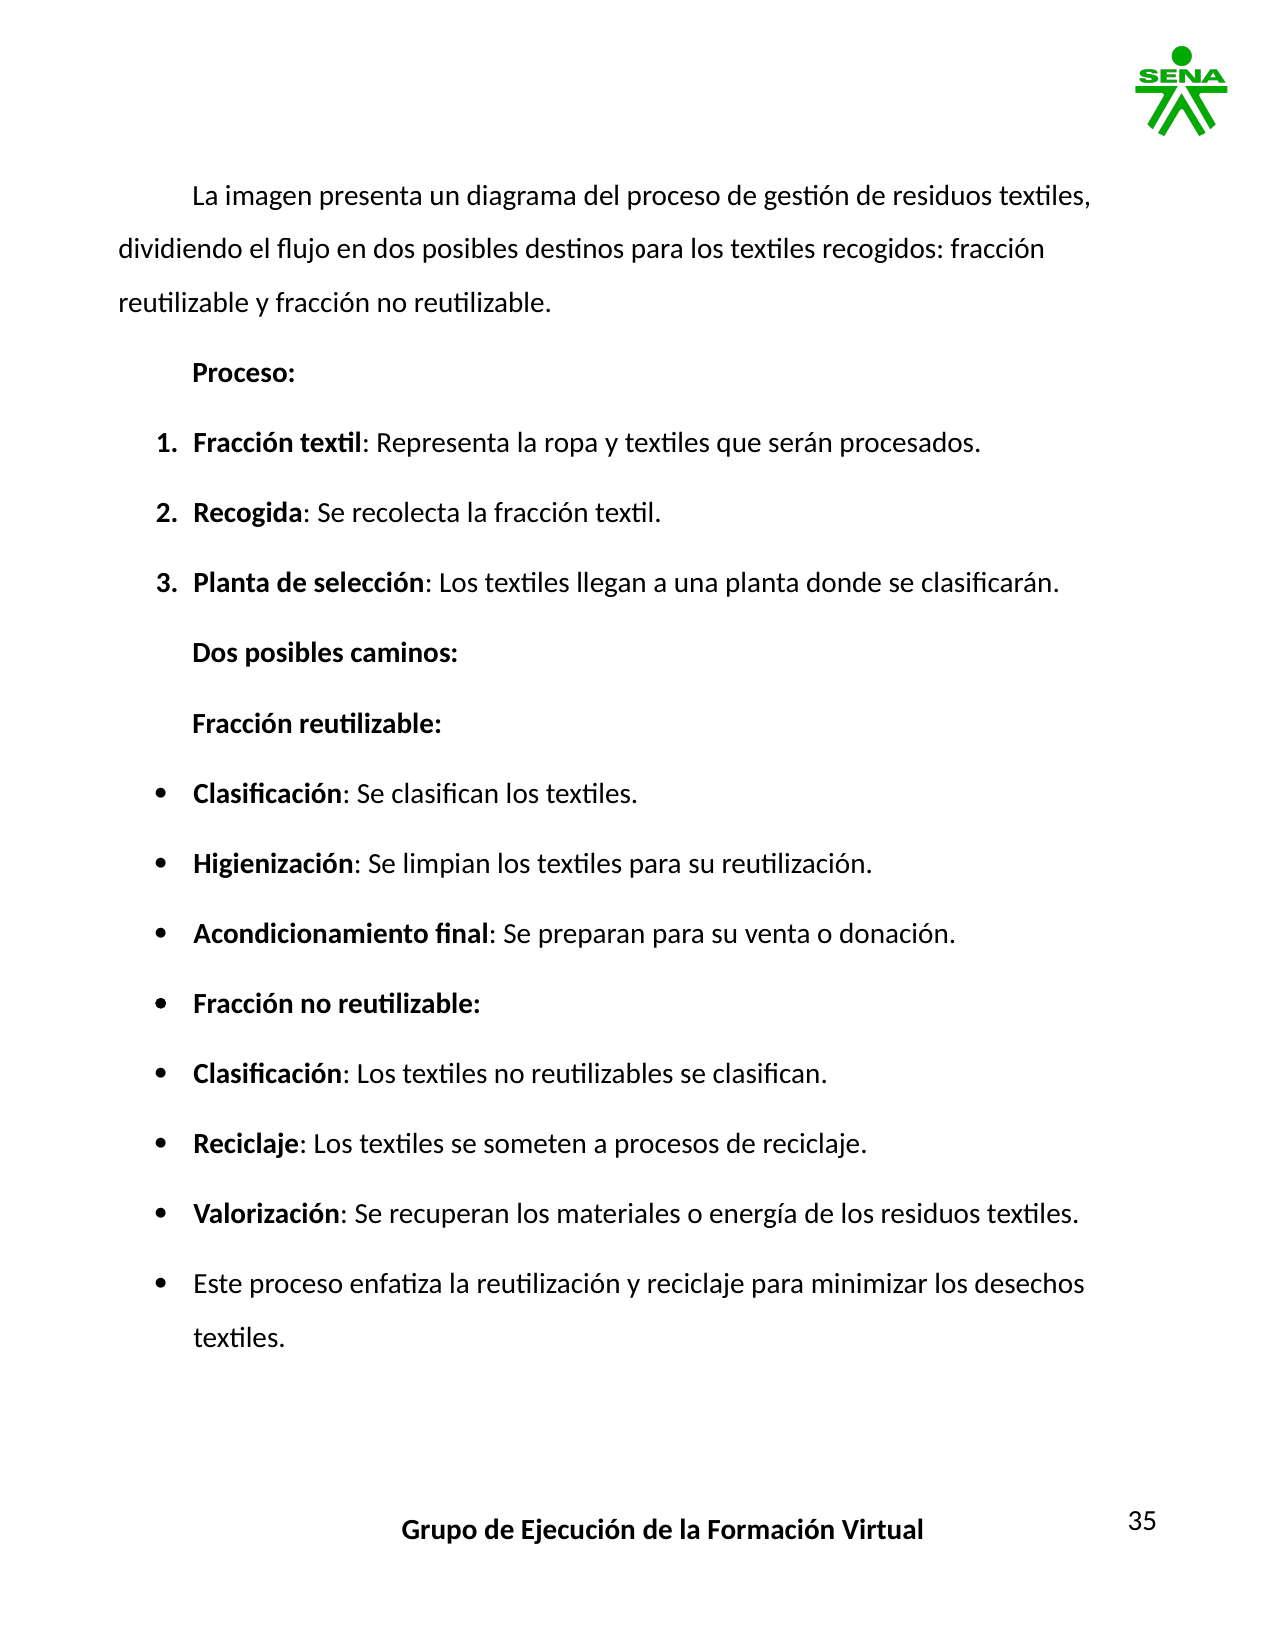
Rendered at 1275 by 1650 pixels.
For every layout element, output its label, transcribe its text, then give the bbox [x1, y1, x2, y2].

list Recogida: Se recolecta la fracción textil. [156, 494, 1157, 530]
list Planta de selección: Los textiles llegan a una planta donde se clasificarán. [156, 564, 1157, 600]
list Este proceso enfatiza la reutilización y reciclaje para minimizar los desechos textiles. [156, 1266, 1157, 1354]
list Reciclaje: Los textiles se someten a procesos de reciclaje. [156, 1125, 1157, 1161]
text Dos posibles caminos: [118, 634, 1157, 670]
text La imagen presenta un diagrama del proceso de gestión de residuos textiles, dividiendo el flujo en dos posibles destinos para los textiles recogidos: fracción reutilizable y fracción no reutilizable. [118, 177, 1157, 320]
list Clasificación: Se clasifican los textiles. [156, 775, 1157, 810]
list Fracción textil: Representa la ropa y textiles que serán procesados. [156, 424, 1157, 460]
list Higienización: Se limpian los textiles para su reutilización. [156, 845, 1157, 881]
list Valorización: Se recuperan los materiales o energía de los residuos textiles. [156, 1195, 1157, 1231]
list Clasificación: Los textiles no reutilizables se clasifican. [156, 1055, 1157, 1091]
text Proceso: [118, 354, 1157, 390]
picture [1135, 46, 1228, 136]
list Fracción no reutilizable: [156, 985, 1157, 1021]
text Fracción reutilizable: [118, 705, 1157, 740]
list Acondicionamiento final: Se preparan para su venta o donación. [156, 915, 1157, 951]
